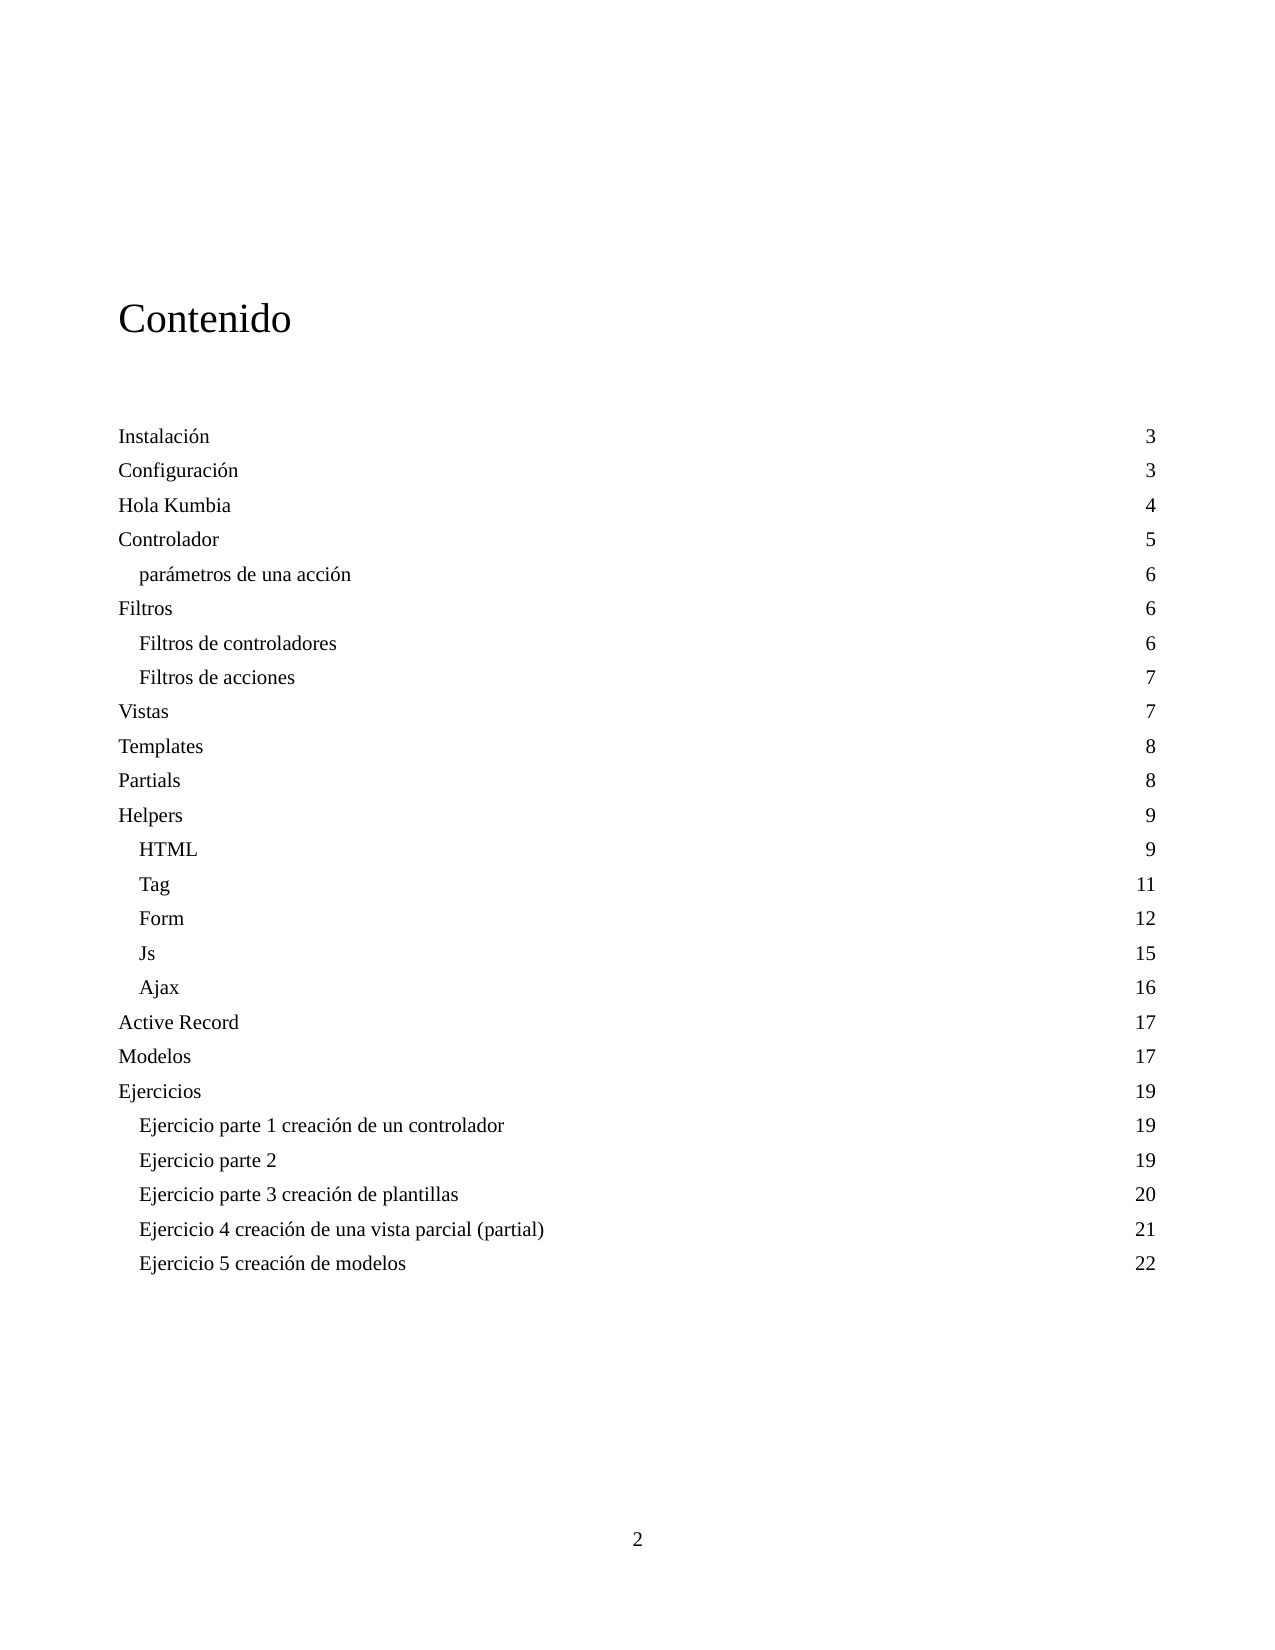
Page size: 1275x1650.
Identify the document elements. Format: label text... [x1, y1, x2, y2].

text Ejercicio 4 creación de una vista parcial (partial) 21 [139, 1217, 1157, 1241]
text Ejercicio parte 1 creación de un controlador 19 [139, 1113, 1157, 1137]
text Ajax 16 [139, 975, 1157, 999]
text Partials 8 [118, 768, 1157, 792]
text Active Record 17 [118, 1010, 1157, 1034]
text Tag 11 [139, 872, 1157, 896]
text Contenido [118, 293, 1157, 341]
text Hola Kumbia 4 [118, 493, 1157, 517]
text Ejercicios 19 [118, 1079, 1157, 1103]
text Modelos 17 [118, 1044, 1157, 1068]
text Filtros de controladores 6 [139, 631, 1157, 654]
text Vistas 7 [118, 699, 1157, 723]
text Filtros 6 [118, 596, 1157, 620]
text Ejercicio parte 3 creación de plantillas 20 [139, 1182, 1157, 1206]
text Instalación 3 [118, 424, 1157, 448]
text Ejercicio 5 creación de modelos 22 [139, 1251, 1157, 1275]
text Ejercicio parte 2 19 [139, 1148, 1157, 1172]
text Controlador 5 [118, 527, 1157, 551]
text HTML 9 [139, 837, 1157, 861]
text Templates 8 [118, 734, 1157, 758]
text Helpers 9 [118, 803, 1157, 827]
text parámetros de una acción 6 [139, 562, 1157, 586]
text Js 15 [139, 941, 1157, 965]
text Form 12 [139, 906, 1157, 930]
text Filtros de acciones 7 [139, 665, 1157, 689]
text Configuración 3 [118, 458, 1157, 482]
